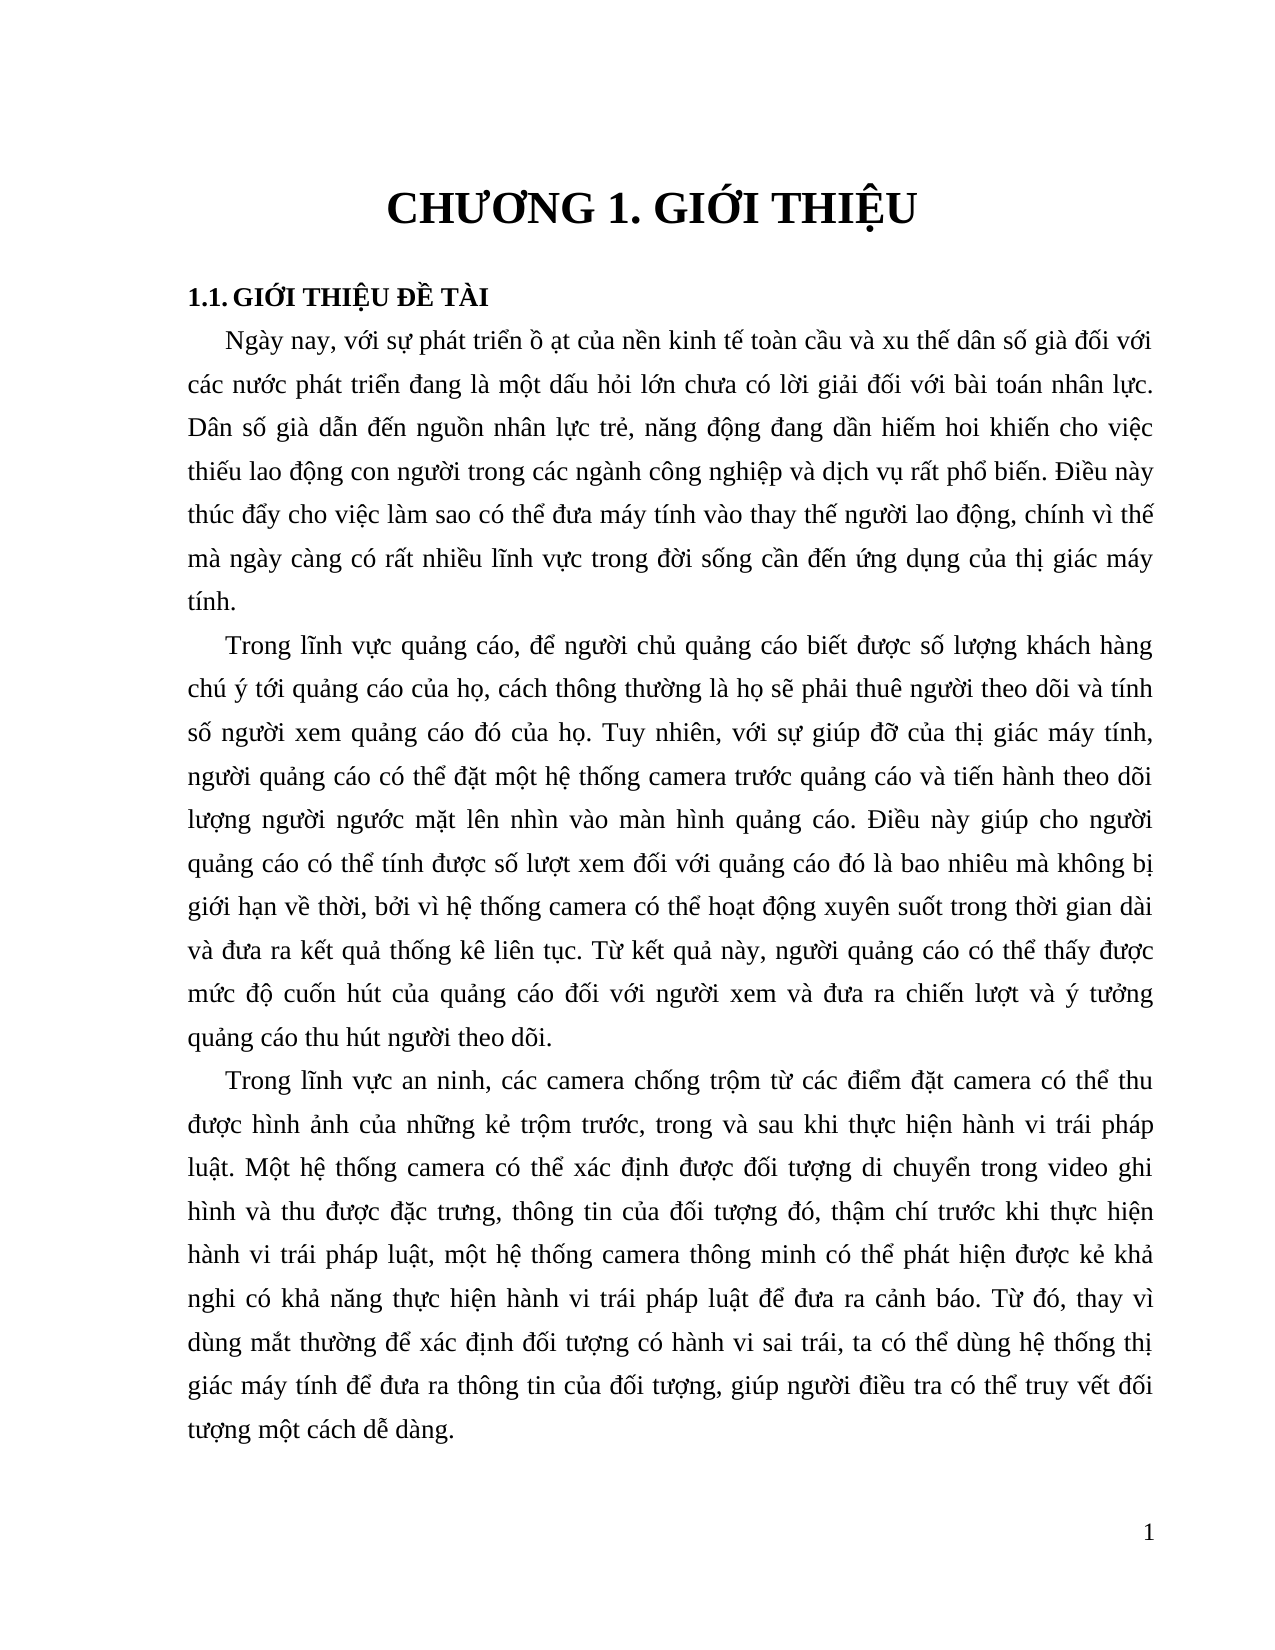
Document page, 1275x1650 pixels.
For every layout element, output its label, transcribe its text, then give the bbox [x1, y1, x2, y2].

list Trong lĩnh vực quảng cáo, để người chủ quảng cáo biết được số lượng khách hàng chú ý tới quảng cáo của họ, cách thông thường là họ sẽ phải thuê người theo dõi và tính số người xem quảng cáo đó của họ. Tuy nhiên, với sự giúp đỡ của thị giác máy tính, người quảng cáo có thể đặt một hệ thống camera trước quảng cáo và tiến hành theo dõi lượng người ngước mặt lên nhìn vào màn hình quảng cáo. Điều này giúp cho người quảng cáo có thể tính được số lượt xem đối với quảng cáo đó là bao nhiêu mà không bị giới hạn về thời, bởi vì hệ thống camera có thể hoạt động xuyên suốt trong thời gian dài và đưa ra kết quả thống kê liên tục. Từ kết quả này, người quảng cáo có thể thấy được mức độ cuốn hút của quảng cáo đối với người xem và đưa ra chiến lượt và ý tưởng quảng cáo thu hút người theo dõi. [187, 629, 1155, 1052]
subtitle GIỚI THIỆU ĐỀ TÀI [187, 281, 1155, 312]
subtitle CHƯƠNG 1. GIỚI THIỆU [150, 180, 1155, 233]
list Ngày nay, với sự phát triển ồ ạt của nền kinh tế toàn cầu và xu thế dân số già đối với các nước phát triển đang là một dấu hỏi lớn chưa có lời giải đối với bài toán nhân lực. Dân số già dẫn đến nguồn nhân lực trẻ, năng động đang dần hiếm hoi khiến cho việc thiếu lao động con người trong các ngành công nghiệp và dịch vụ rất phổ biến. Điều này thúc đẩy cho việc làm sao có thể đưa máy tính vào thay thế người lao động, chính vì thế mà ngày càng có rất nhiều lĩnh vực trong đời sống cần đến ứng dụng của thị giác máy tính. [187, 324, 1155, 617]
list Trong lĩnh vực an ninh, các camera chống trộm từ các điểm đặt camera có thể thu được hình ảnh của những kẻ trộm trước, trong và sau khi thực hiện hành vi trái pháp luật. Một hệ thống camera có thể xác định được đối tượng di chuyển trong video ghi hình và thu được đặc trưng, thông tin của đối tượng đó, thậm chí trước khi thực hiện hành vi trái pháp luật, một hệ thống camera thông minh có thể phát hiện được kẻ khả nghi có khả năng thực hiện hành vi trái pháp luật để đưa ra cảnh báo. Từ đó, thay vì dùng mắt thường để xác định đối tượng có hành vi sai trái, ta có thể dùng hệ thống thị giác máy tính để đưa ra thông tin của đối tượng, giúp người điều tra có thể truy vết đối tượng một cách dễ dàng. [187, 1064, 1155, 1444]
